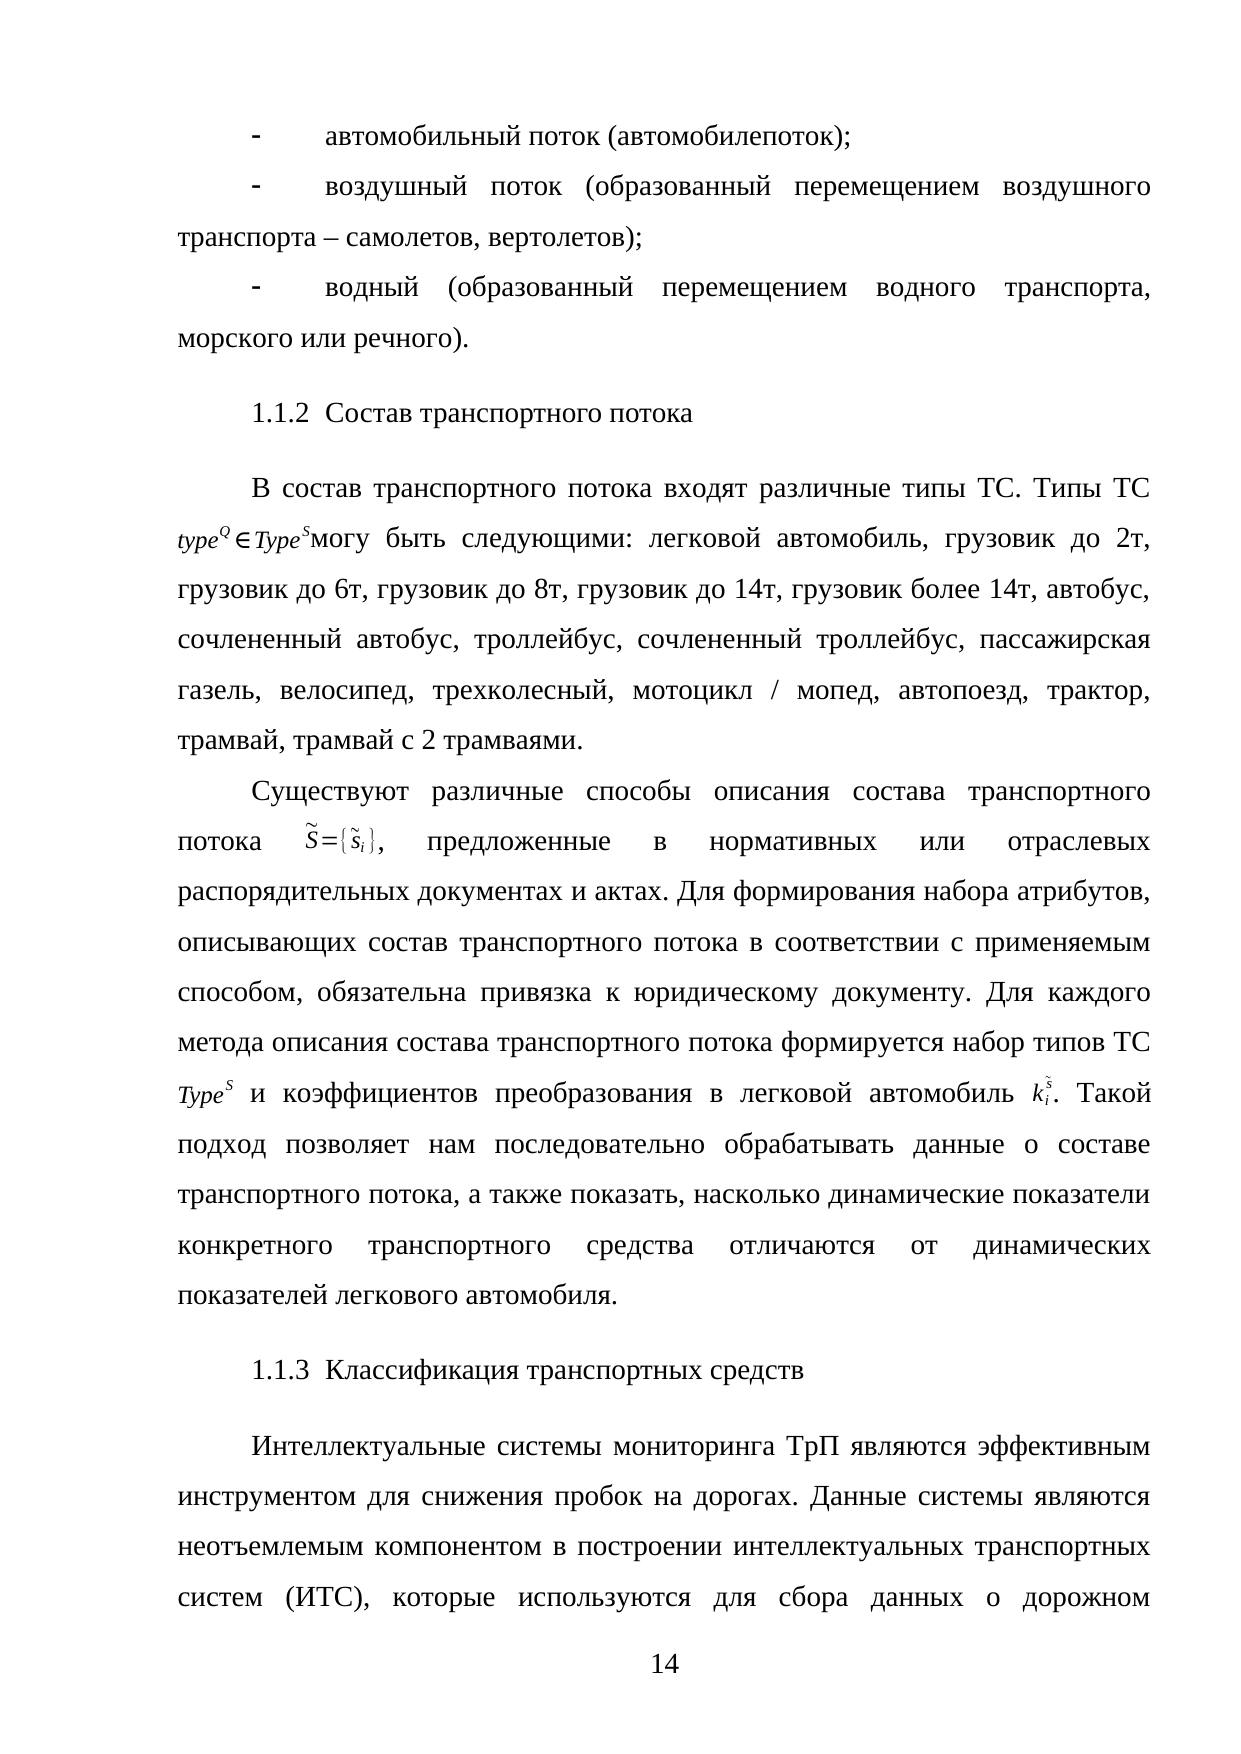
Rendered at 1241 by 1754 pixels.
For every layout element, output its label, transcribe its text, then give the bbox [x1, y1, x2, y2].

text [177, 1428, 1152, 1612]
list автомобильный поток (автомобилепоток); [177, 118, 1152, 152]
text Состав транспортного потока [251, 395, 1152, 428]
list воздушный поток (образованный перемещением воздушного транспорта – самолетов, вертолетов); [177, 168, 1152, 252]
text Существуют различные способы описания состава транспортного потока , предложенные в нормативных или отраслевых распорядительных документах и актах. Для формирования набора атрибутов, описывающих состав транспортного потока в соответствии с применяемым способом, обязательна привязка к юридическому документу. Для каждого метода описания состава транспортного потока формируется набор типов ТС и коэффициентов преобразования в легковой автомобиль . Такой подход позволяет нам последовательно обрабатывать данные о составе транспортного потока, а также показать, насколько динамические показатели конкретного транспортного средства отличаются от динамических показателей легкового автомобиля. [177, 773, 1152, 1311]
text Классификация транспортных средств [251, 1352, 1152, 1386]
text В состав транспортного потока входят различные типы ТС. Типы ТС могу быть следующими: легковой автомобиль, грузовик до 2т, грузовик до 6т, грузовик до 8т, грузовик до 14т, грузовик более 14т, автобус, сочлененный автобус, троллейбус, сочлененный троллейбус, пассажирская газель, велосипед, трехколесный, мотоцикл / мопед, автопоезд, трактор, трамвай, трамвай с 2 трамваями. [177, 470, 1152, 756]
list водный (образованный перемещением водного транспорта, морского или речного). [177, 269, 1152, 353]
